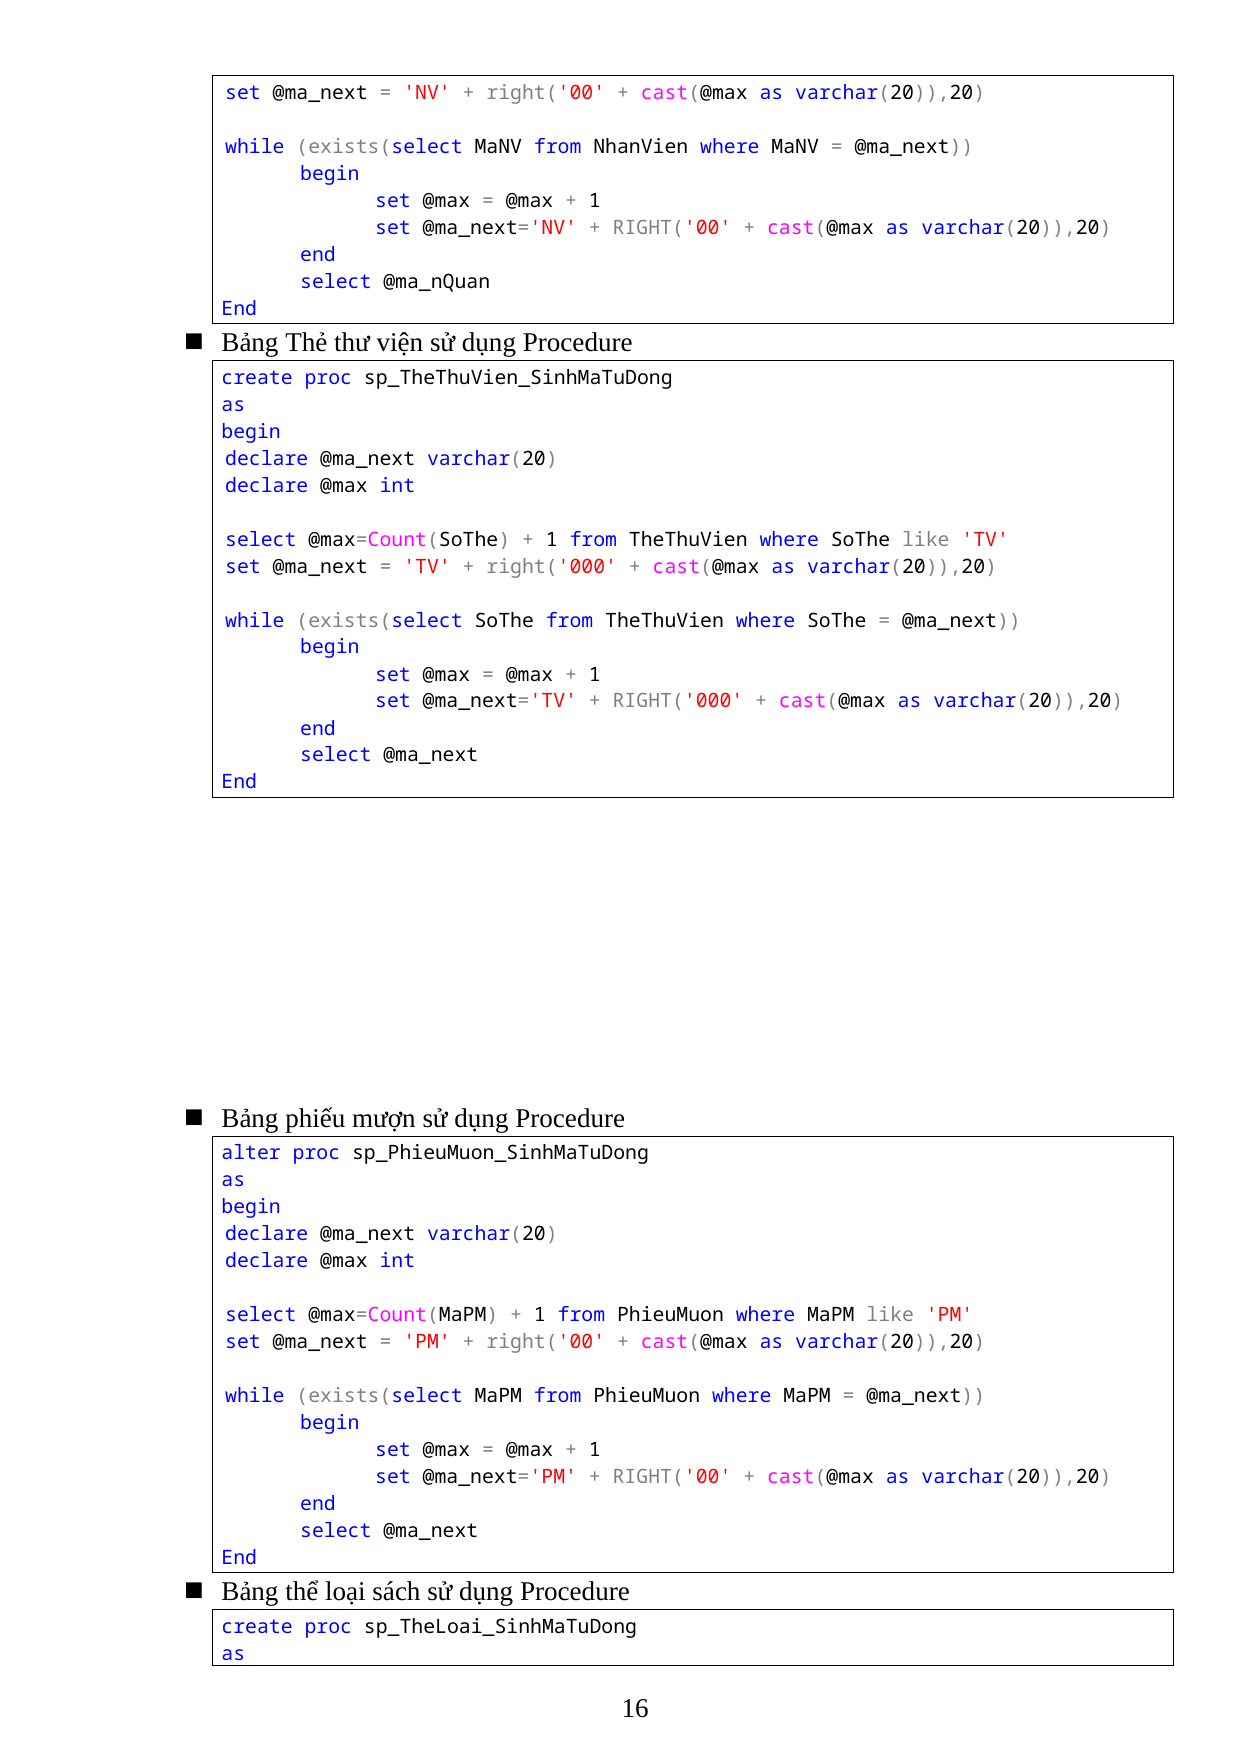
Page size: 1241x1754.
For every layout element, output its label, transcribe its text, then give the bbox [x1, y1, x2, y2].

list as [213, 387, 1173, 414]
list begin [213, 630, 1173, 657]
list End [213, 1540, 1173, 1572]
list declare @ma_next varchar(20) [213, 441, 1173, 468]
list declare @ma_next varchar(20) [213, 1216, 1173, 1243]
list set @ma_next = 'TV' + right('000' + cast(@max as varchar(20)),20) [213, 549, 1173, 579]
list while (exists(select SoThe from TheThuVien where SoThe = @ma_next)) [213, 603, 1173, 630]
list select @max=Count(SoThe) + 1 from TheThuVien where SoThe like 'TV' [213, 522, 1173, 549]
list set @ma_next = 'PM' + right('00' + cast(@max as varchar(20)),20) [213, 1324, 1173, 1354]
list set @ma_next = 'NV' + right('00' + cast(@max as varchar(20)),20) [213, 76, 1173, 105]
list set @ma_next='PM' + RIGHT('00' + cast(@max as varchar(20)),20) [213, 1459, 1173, 1486]
list end [213, 237, 1173, 264]
list set @max = @max + 1 [213, 183, 1173, 210]
list declare @max int [213, 1243, 1173, 1273]
list Bảng thể loại sách sử dụng Procedure [184, 1576, 1165, 1607]
list begin [213, 414, 1173, 441]
list select @ma_next [213, 738, 1173, 764]
list while (exists(select MaPM from PhieuMuon where MaPM = @ma_next)) [213, 1378, 1173, 1405]
list begin [213, 156, 1173, 183]
list create proc sp_TheLoai_SinhMaTuDong [213, 1610, 1173, 1636]
list set @max = @max + 1 [213, 1432, 1173, 1459]
list select @max=Count(MaPM) + 1 from PhieuMuon where MaPM like 'PM' [213, 1297, 1173, 1324]
list End [213, 291, 1173, 323]
list set @max = @max + 1 [213, 657, 1173, 684]
list set @ma_next='NV' + RIGHT('00' + cast(@max as varchar(20)),20) [213, 210, 1173, 237]
list Bảng Thẻ thư viện sử dụng Procedure [184, 326, 1165, 357]
list set @ma_next='TV' + RIGHT('000' + cast(@max as varchar(20)),20) [213, 684, 1173, 711]
list begin [213, 1405, 1173, 1432]
list select @ma_nQuan [213, 264, 1173, 291]
list create proc sp_TheThuVien_SinhMaTuDong [213, 361, 1173, 387]
list end [213, 711, 1173, 738]
list End [213, 764, 1173, 797]
list select @ma_next [213, 1513, 1173, 1540]
list while (exists(select MaNV from NhanVien where MaNV = @ma_next)) [213, 129, 1173, 156]
list end [213, 1486, 1173, 1513]
list begin [213, 1189, 1173, 1216]
list as [213, 1636, 1173, 1665]
list declare @max int [213, 468, 1173, 498]
list as [213, 1162, 1173, 1189]
list alter proc sp_PhieuMuon_SinhMaTuDong [213, 1137, 1173, 1162]
list Bảng phiếu mượn sử dụng Procedure [184, 1102, 1165, 1133]
